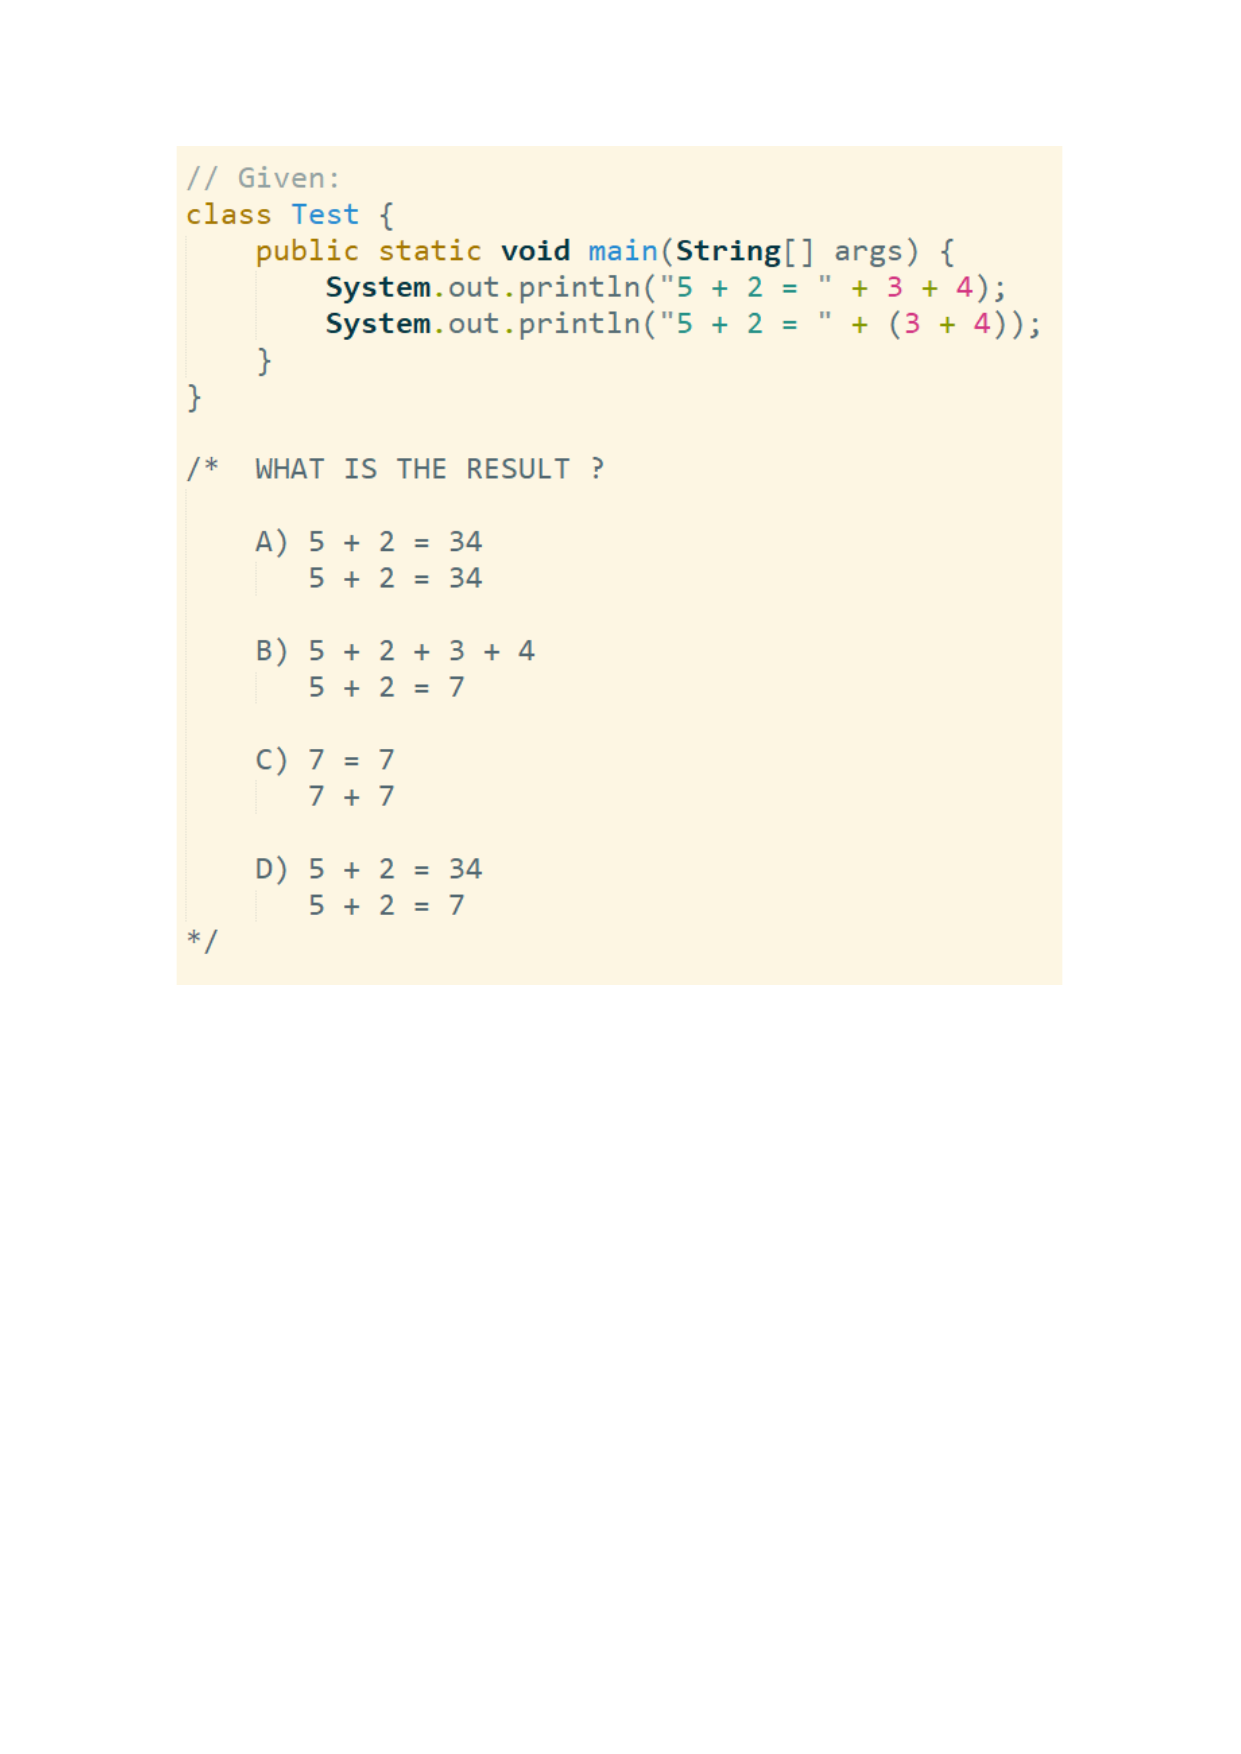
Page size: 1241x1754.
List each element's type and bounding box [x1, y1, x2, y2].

picture [176, 146, 1063, 985]
